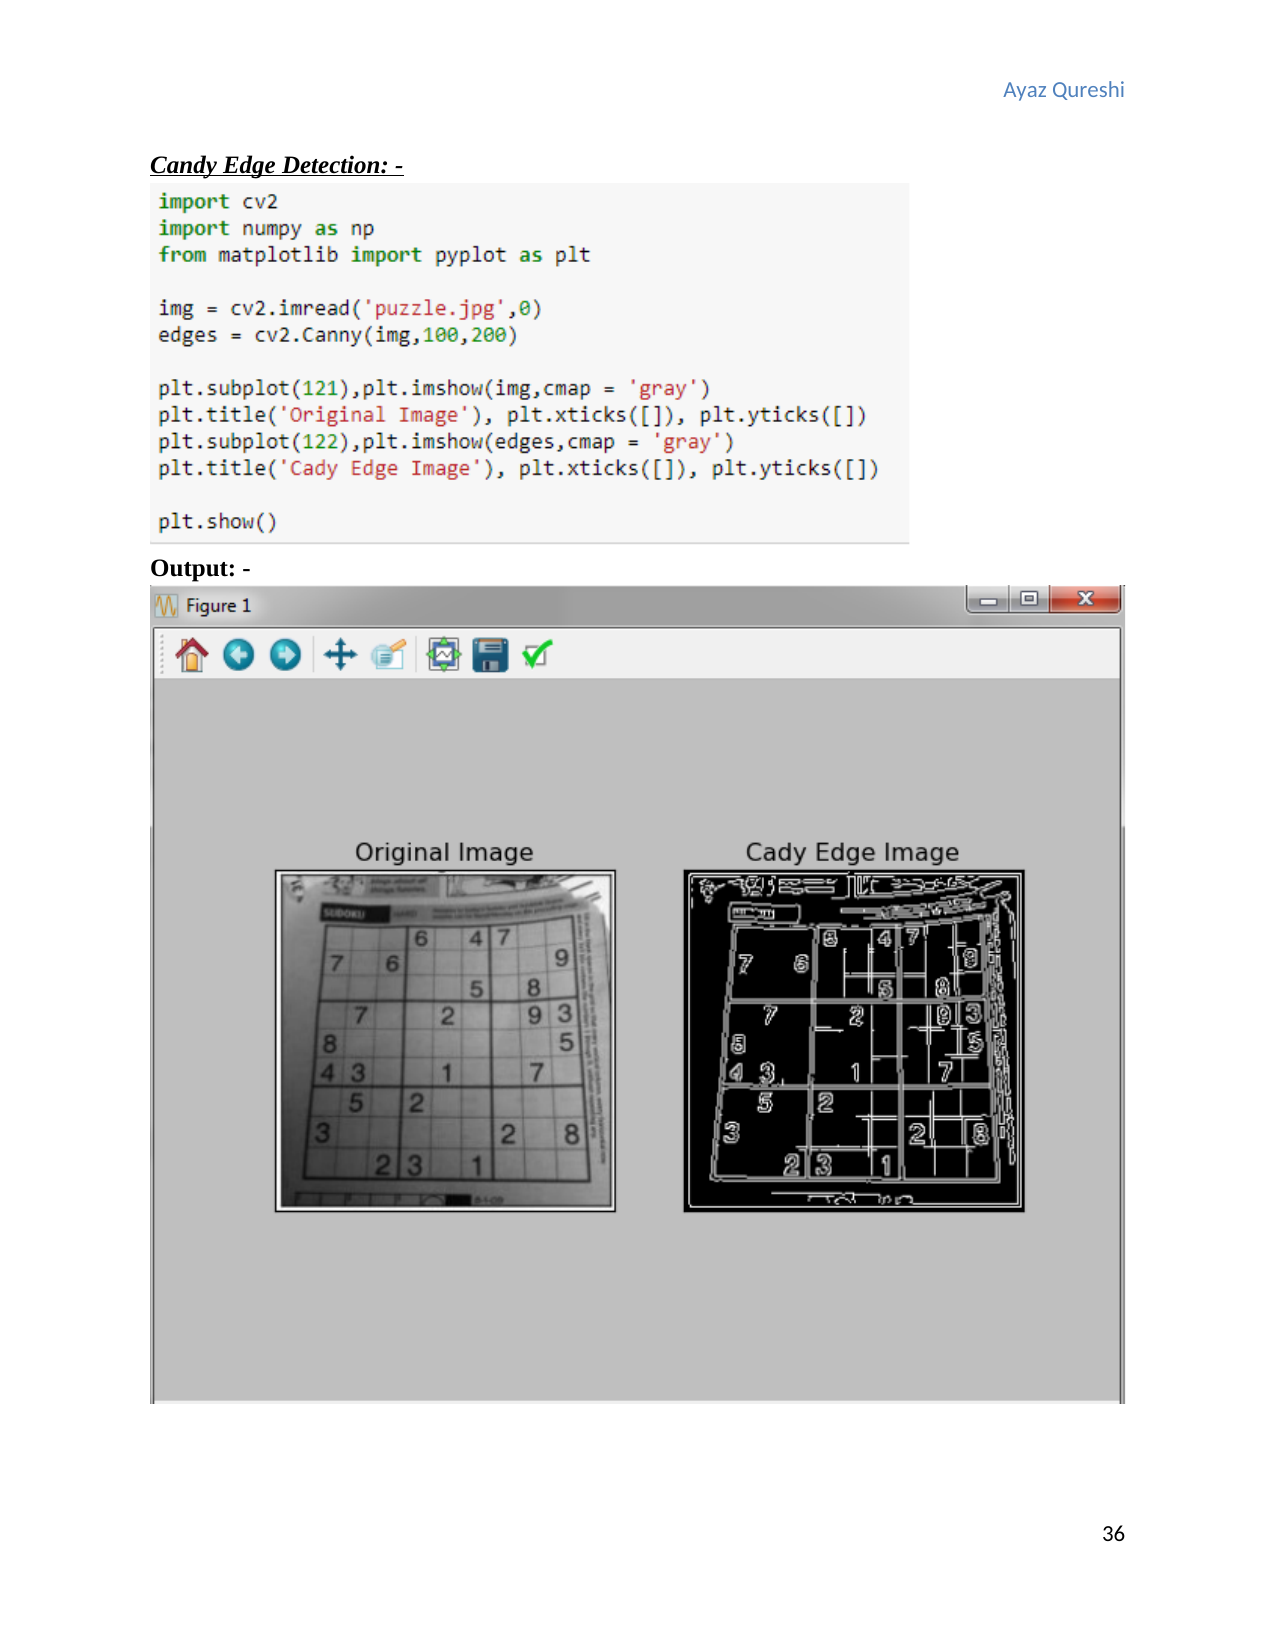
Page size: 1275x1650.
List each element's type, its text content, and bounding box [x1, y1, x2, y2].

text Candy Edge Detection: - [150, 150, 1125, 179]
picture [150, 585, 1125, 1404]
text Output: - [150, 553, 1125, 582]
picture [150, 183, 910, 549]
